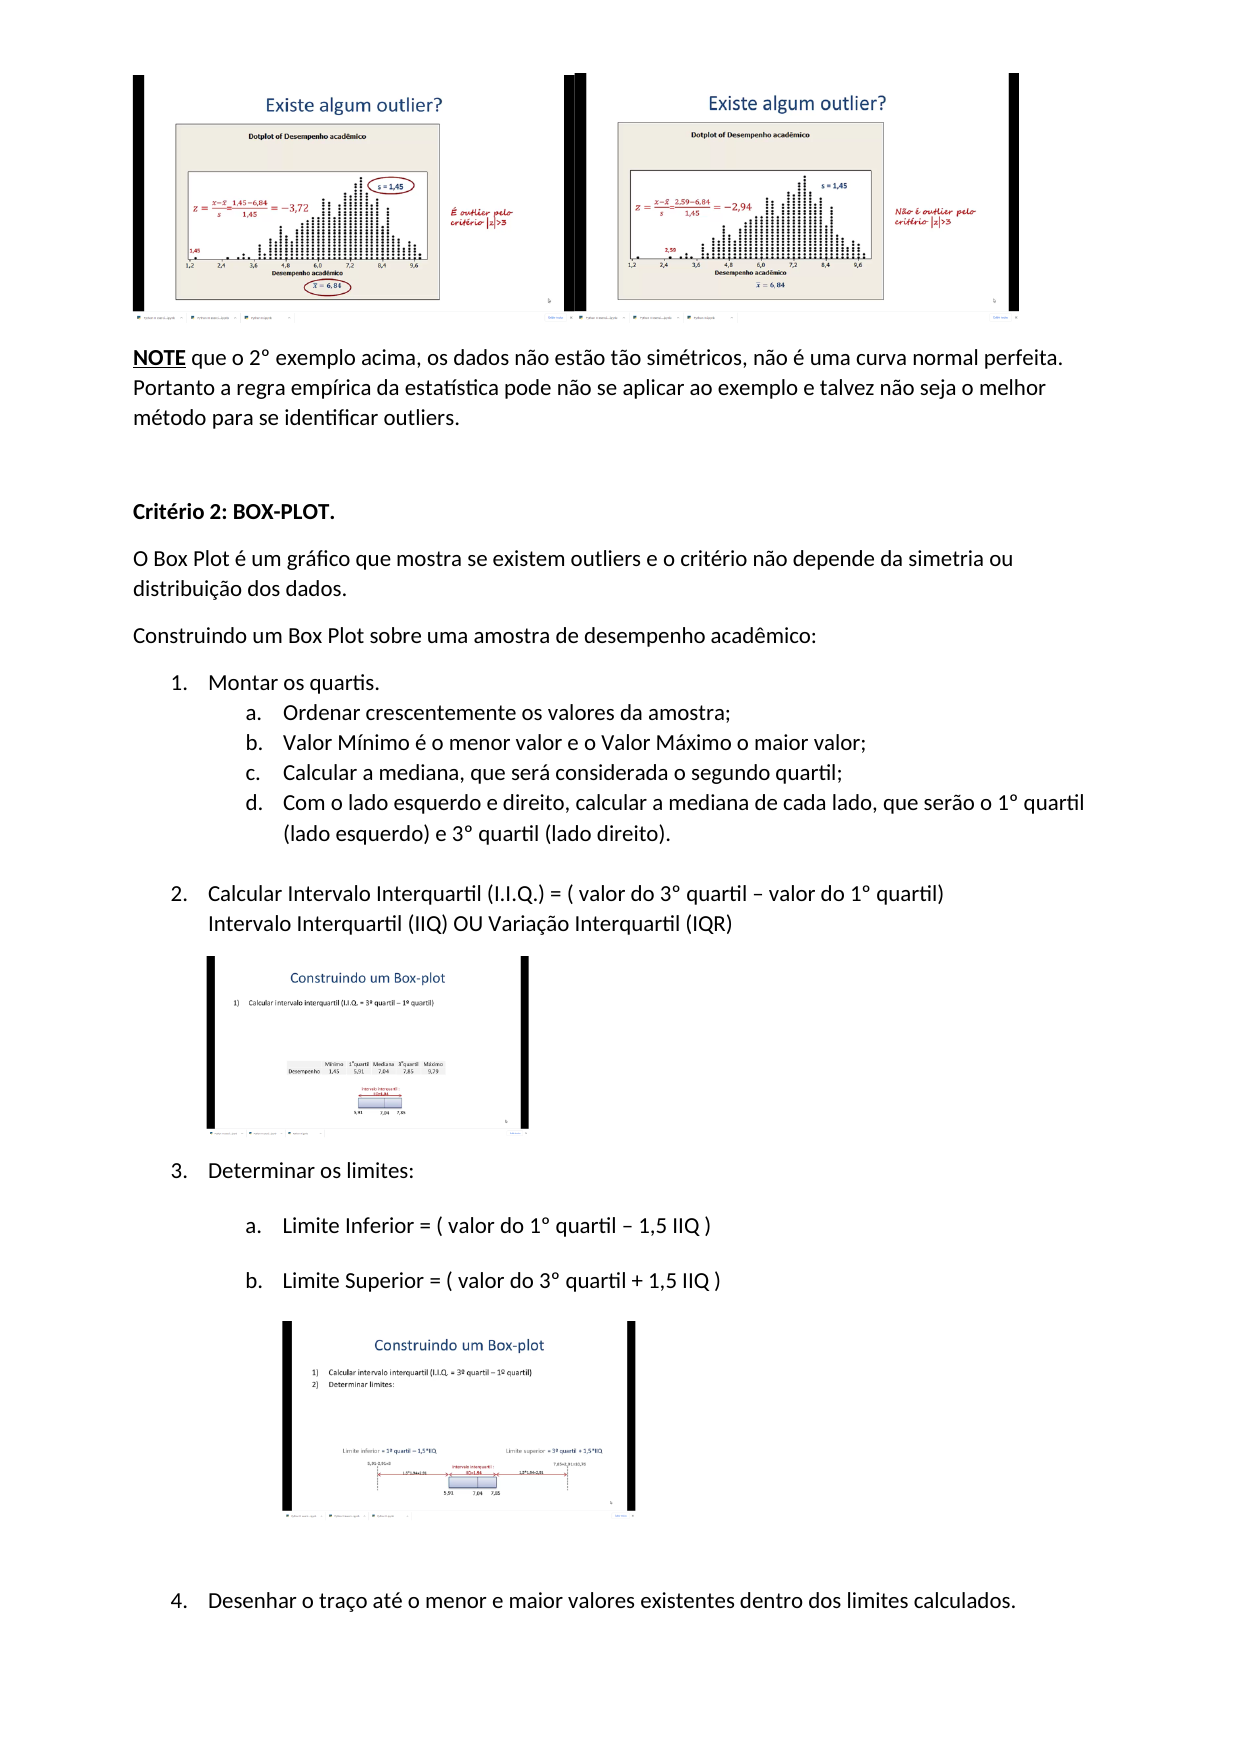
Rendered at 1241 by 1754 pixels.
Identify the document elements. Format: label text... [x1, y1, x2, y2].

list Calcular a mediana, que será considerada o segundo quartil; [245, 758, 1093, 786]
list Limite Inferior = ( valor do 1º quartil – 1,5 IIQ ) [245, 1211, 1093, 1239]
text Critério 2: BOX-PLOT. [133, 497, 1093, 525]
list Montar os quartis. [170, 668, 1093, 696]
list Valor Mínimo é o menor valor e o Valor Máximo o maior valor; [245, 728, 1093, 756]
text O Box Plot é um gráfico que mostra se existem outliers e o critério não depende da simetria ou distribuição dos dados. [133, 544, 1093, 602]
list Ordenar crescentemente os valores da amostra; [245, 698, 1093, 726]
picture [282, 1321, 636, 1521]
list Determinar os limites: [170, 1156, 1093, 1184]
list Calcular Intervalo Interquartil (I.I.Q.) = ( valor do 3º quartil – valor do 1º quartil) [170, 879, 1093, 907]
list Com o lado esquerdo e direito, calcular a mediana de cada lado, que serão o 1º quartil (lado esquerdo) e 3º quartil (lado direito). [245, 788, 1093, 847]
list Desenhar o traço até o menor e maior valores existentes dentro dos limites calculados. [170, 1586, 1093, 1614]
list Intervalo Interquartil (IIQ) OU Variação Interquartil (IQR) [208, 909, 1093, 937]
text NOTE que o 2º exemplo acima, os dados não estão tão simétricos, não é uma curva normal perfeita. Portanto a regra empírica da estatística pode não se aplicar ao exemplo e talvez não seja o melhor método para se identificar outliers. [133, 343, 1093, 431]
picture [132, 73, 1019, 324]
picture [206, 956, 529, 1138]
list Limite Superior = ( valor do 3º quartil + 1,5 IIQ ) [245, 1267, 1093, 1294]
text Construindo um Box Plot sobre uma amostra de desempenho acadêmico: [133, 621, 1093, 649]
